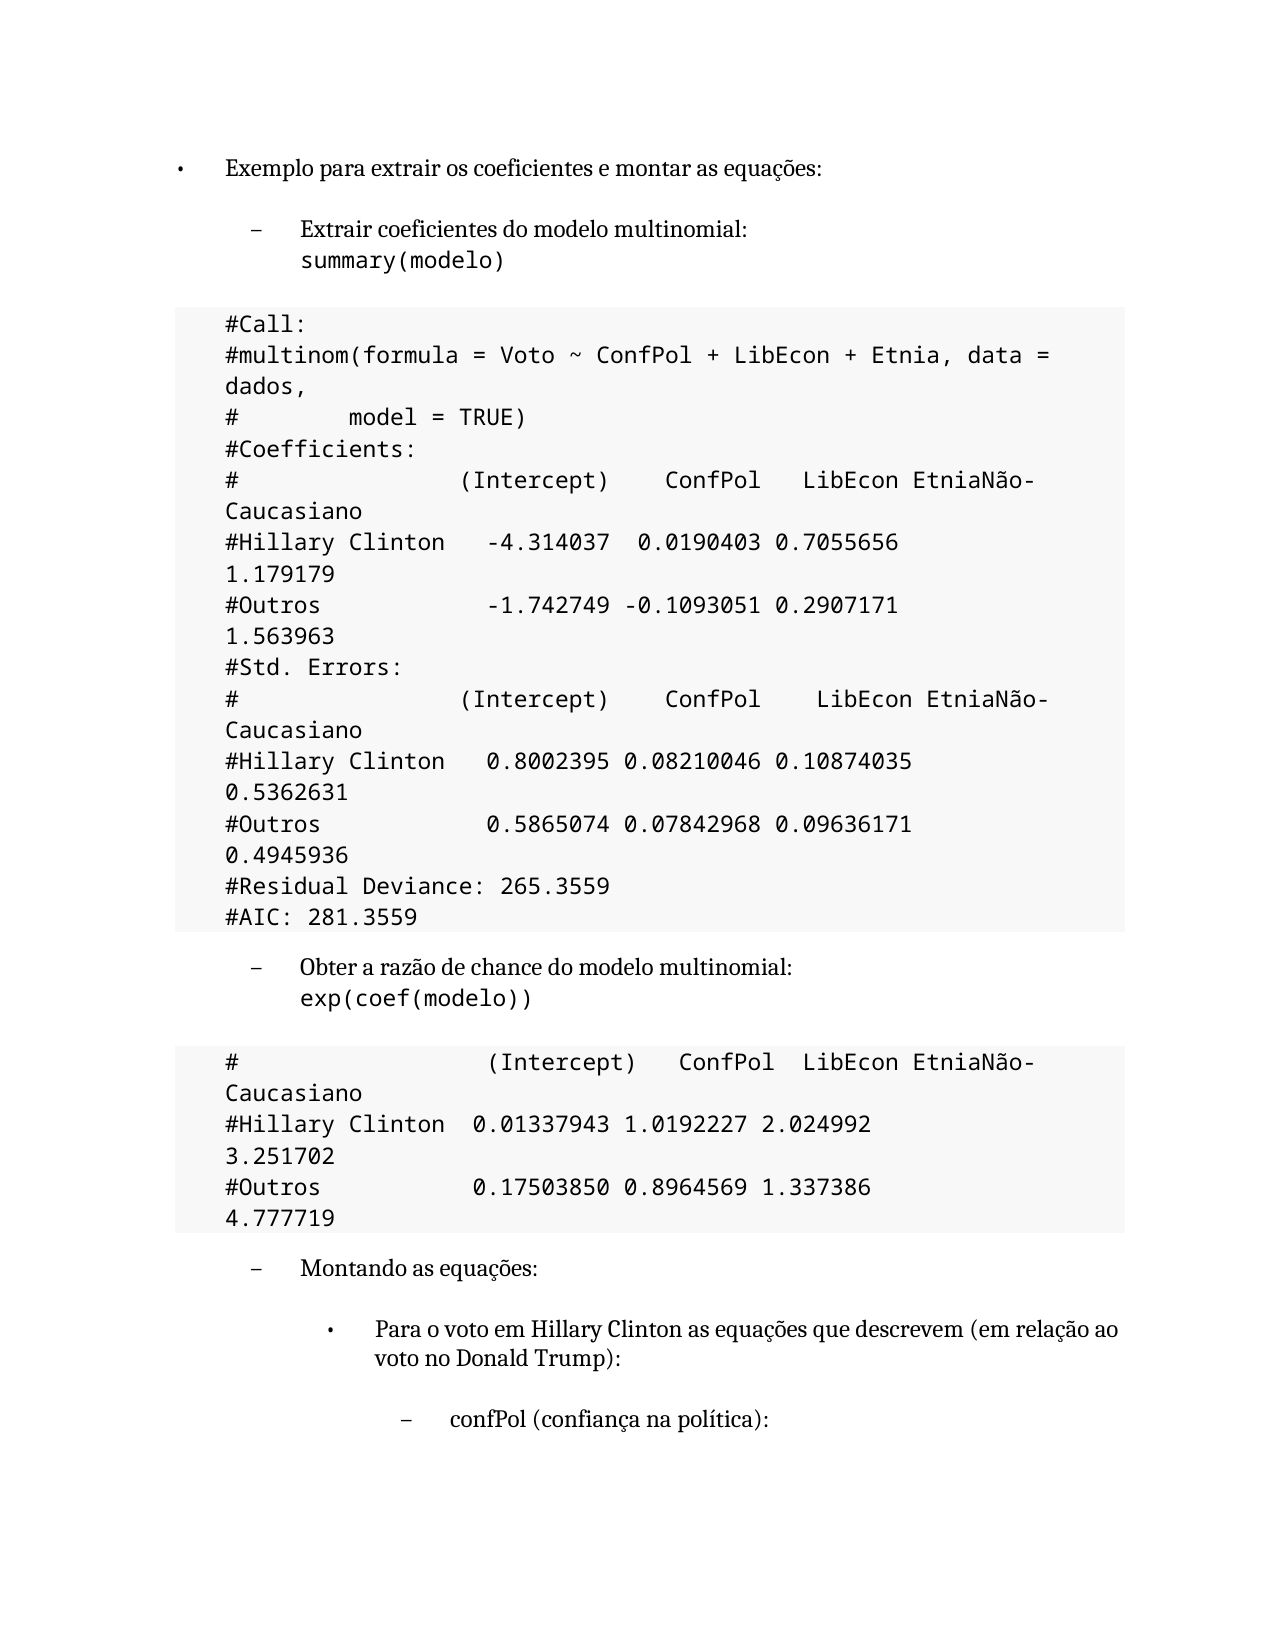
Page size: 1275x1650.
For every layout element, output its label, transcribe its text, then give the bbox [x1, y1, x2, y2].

list Montando as equações: [250, 1254, 1125, 1312]
list Exemplo para extrair os coeficientes e montar as equações: [175, 154, 1125, 211]
list # (Intercept) ConfPol LibEcon EtniaNão-Caucasiano #Hillary Clinton 0.01337943 1.0192227 2.024992 3.251702 #Outros 0.17503850 0.8964569 1.337386 4.777719 [175, 1046, 1125, 1233]
list Obter a razão de chance do modelo multinomial: exp(coef(modelo)) [250, 953, 1125, 1042]
list Extrair coeficientes do modelo multinomial: summary(modelo) [250, 215, 1125, 304]
list #Call: #multinom(formula = Voto ~ ConfPol + LibEcon + Etnia, data = dados, # model = TRUE) #Coefficients: # (Intercept) ConfPol LibEcon EtniaNão-Caucasiano #Hillary Clinton -4.314037 0.0190403 0.7055656 1.179179 #Outros -1.742749 -0.1093051 0.2907171 1.563963 #Std. Errors: # (Intercept) ConfPol LibEcon EtniaNão-Caucasiano #Hillary Clinton 0.8002395 0.08210046 0.10874035 0.5362631 #Outros 0.5865074 0.07842968 0.09636171 0.4945936 #Residual Deviance: 265.3559 #AIC: 281.3559 [175, 307, 1125, 932]
list confPol (confiança na política): [400, 1405, 1125, 1463]
list Para o voto em Hillary Clinton as equações que descrevem (em relação ao voto no Donald Trump): [325, 1315, 1125, 1402]
